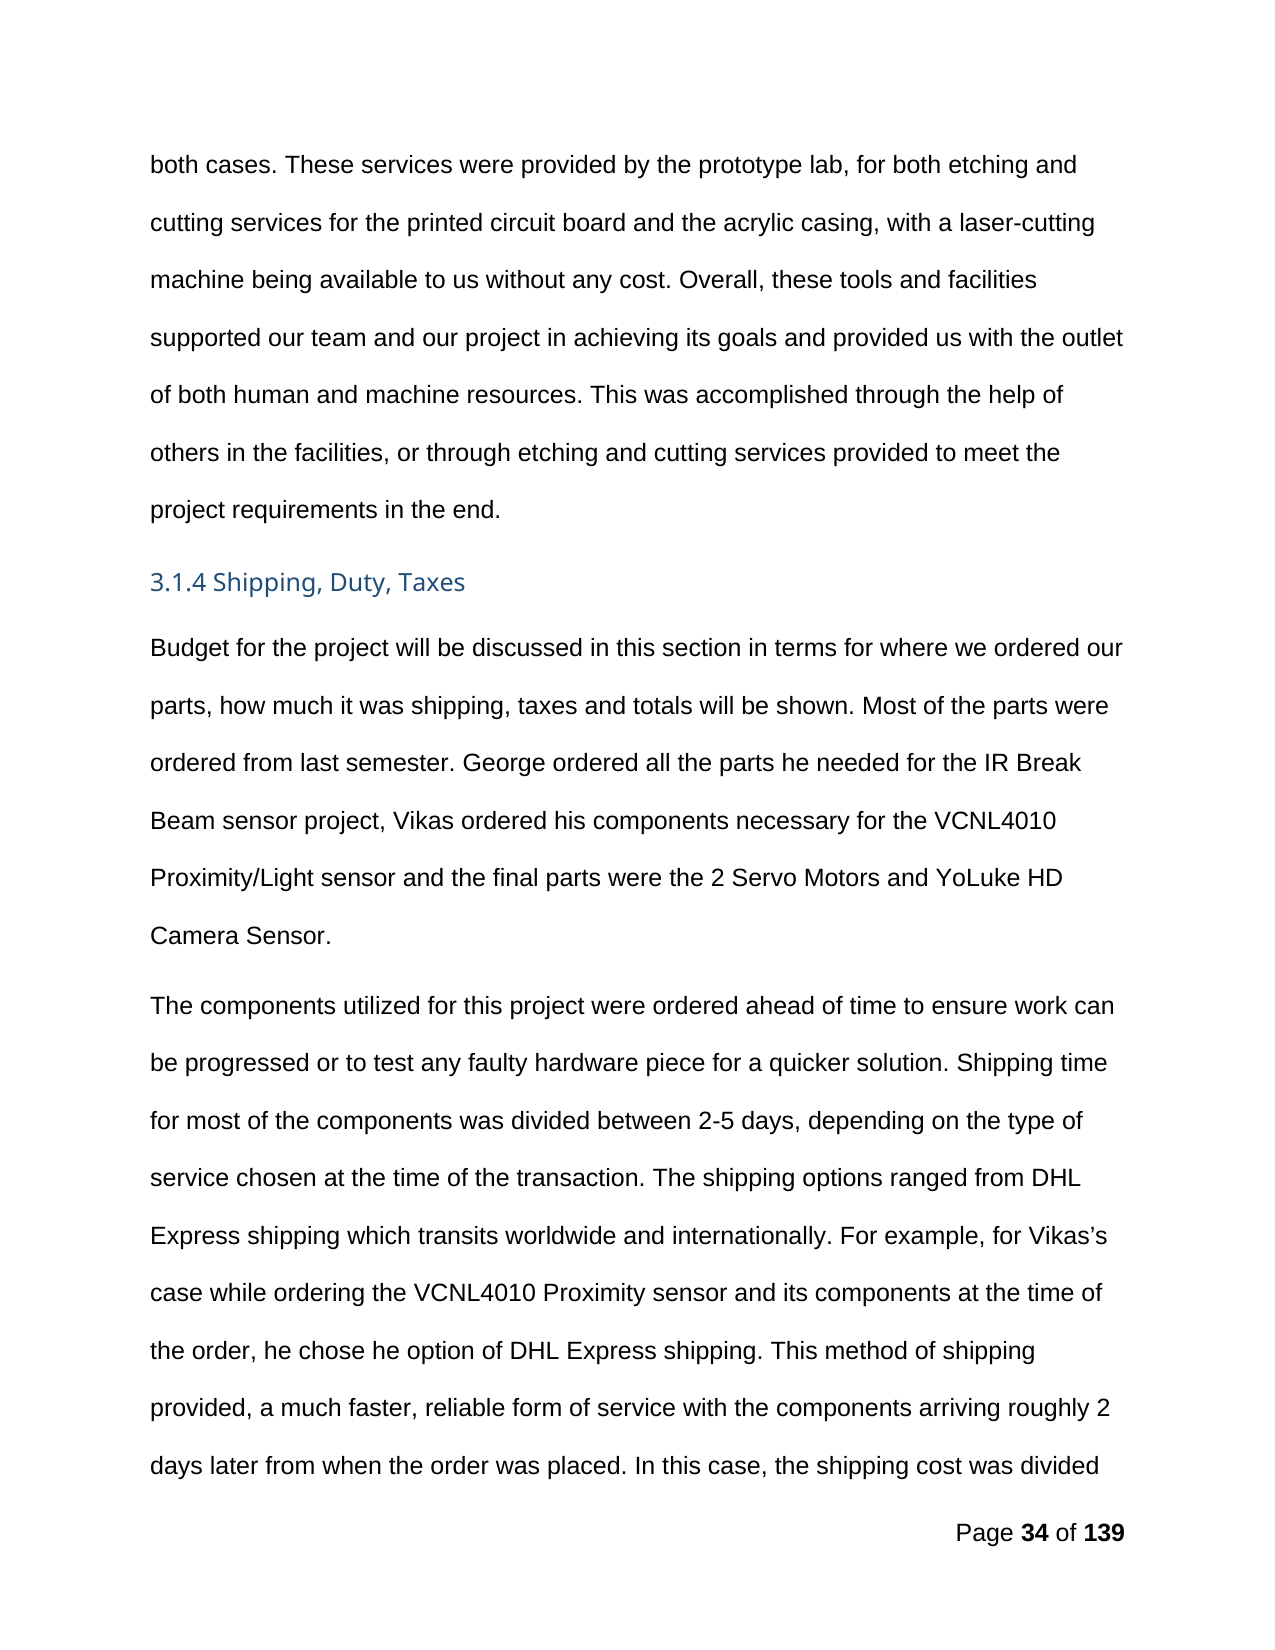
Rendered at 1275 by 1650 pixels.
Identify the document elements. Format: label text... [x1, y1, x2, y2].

text Budget for the project will be discussed in this section in terms for where we ordered our parts, how much it was shipping, taxes and totals will be shown. Most of the parts were ordered from last semester. George ordered all the parts he needed for the IR Break Beam sensor project, Vikas ordered his components necessary for the VCNL4010 Proximity/Light sensor and the final parts were the 2 Servo Motors and YoLuke HD Camera Sensor. [150, 633, 1125, 949]
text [150, 150, 1125, 524]
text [150, 991, 1125, 1479]
subtitle 3.1.4 Shipping, Duty, Taxes [150, 565, 1125, 599]
